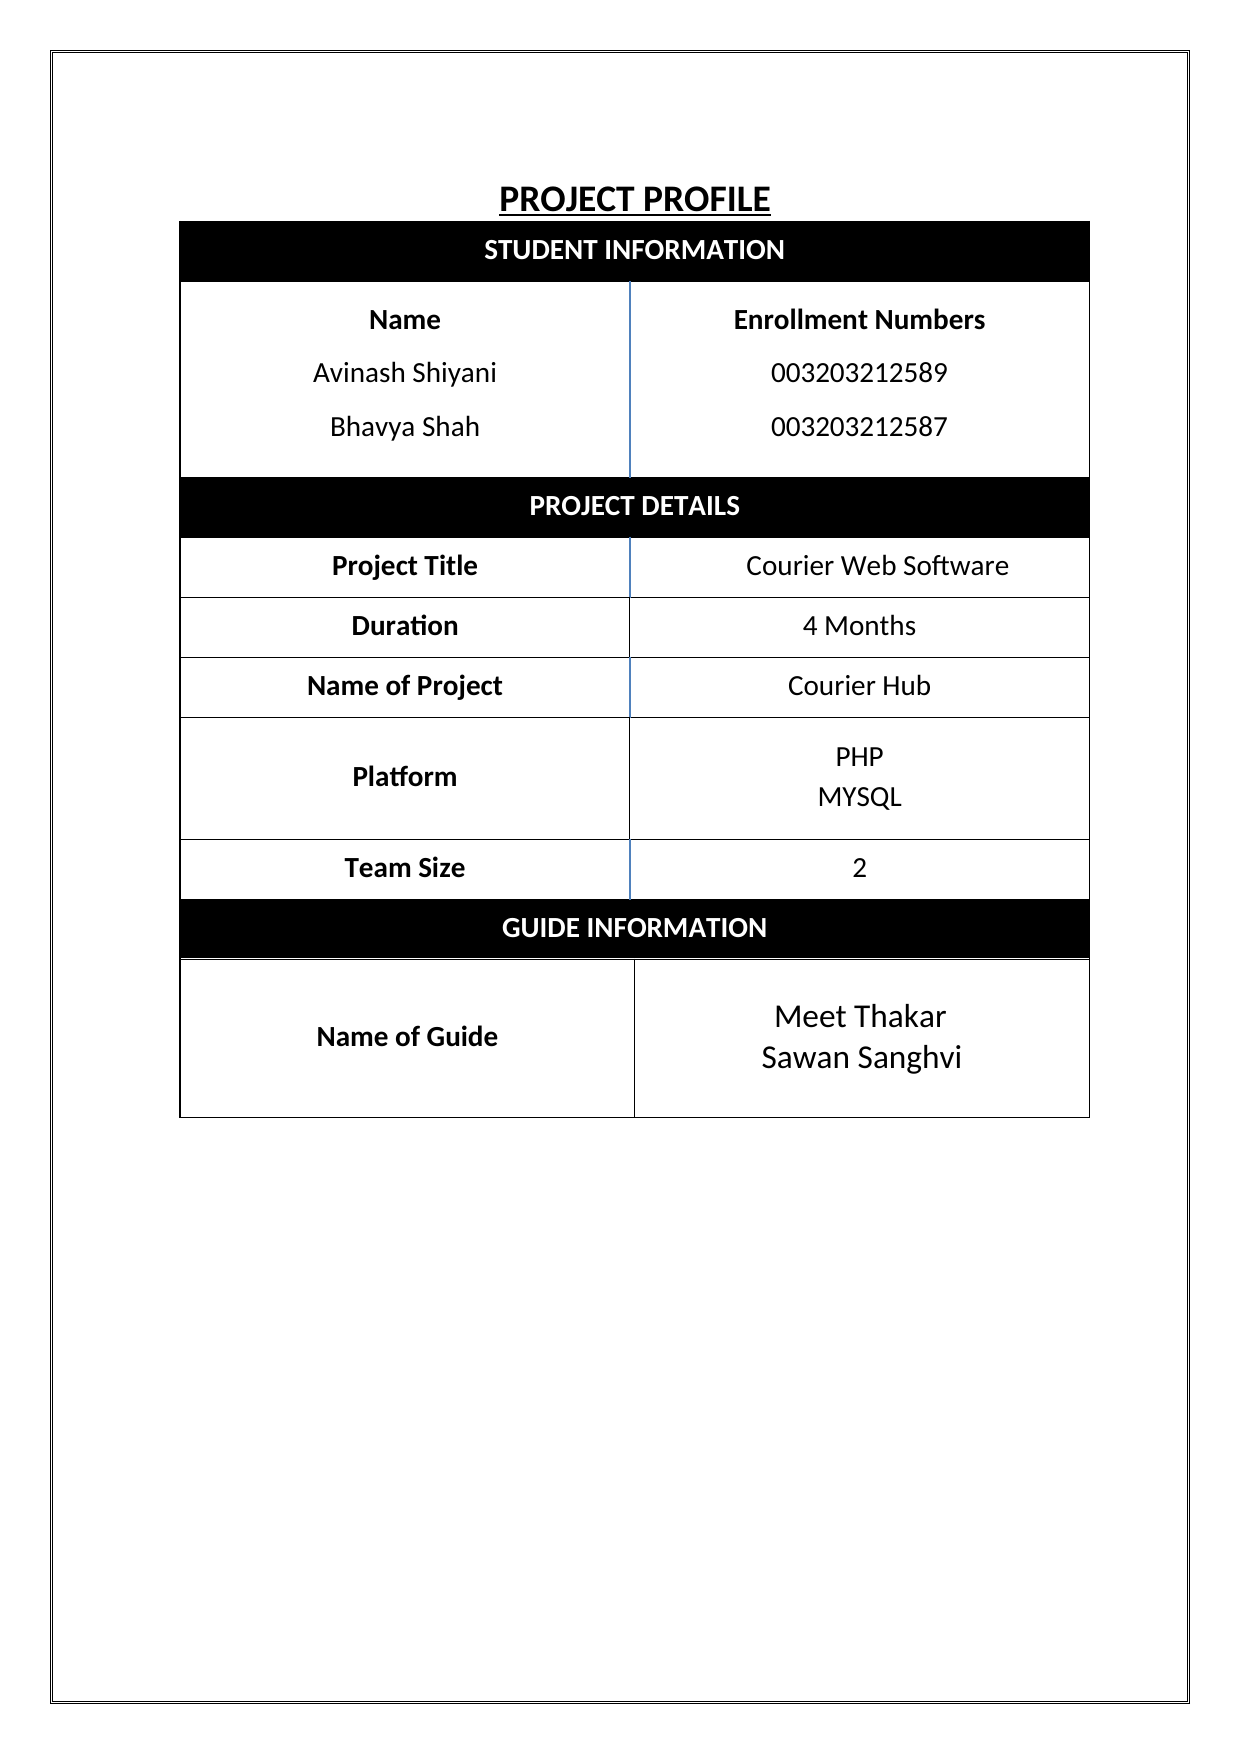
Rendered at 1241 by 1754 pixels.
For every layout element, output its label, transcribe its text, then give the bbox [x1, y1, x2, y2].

table_cell GUIDE INFORMATION [181, 900, 1089, 958]
table_cell 4 Months [630, 598, 1089, 657]
table_cell Name of Project [181, 658, 629, 717]
table_cell Duration [181, 598, 629, 657]
table_cell Name of Guide [181, 960, 634, 1117]
table_cell PHP MYSQL [630, 718, 1089, 838]
table_cell Team Size [181, 840, 629, 898]
table_cell Enrollment Numbers 003203212589 003203212587 [631, 282, 1089, 477]
table_cell Name Avinash Shiyani Bhavya Shah [181, 282, 629, 477]
table_cell 2 [631, 840, 1089, 898]
table_header STUDENT INFORMATION [181, 222, 1089, 281]
table_cell Project Title [181, 538, 629, 597]
subtitle PROJECT PROFILE [180, 175, 1090, 221]
table_cell Courier Web Software [631, 538, 1089, 597]
table_cell Meet Thakar Sawan Sanghvi [635, 960, 1089, 1117]
table_cell Platform [181, 718, 629, 838]
table_cell PROJECT DETAILS [181, 478, 1089, 537]
table_cell Courier Hub [631, 658, 1089, 717]
